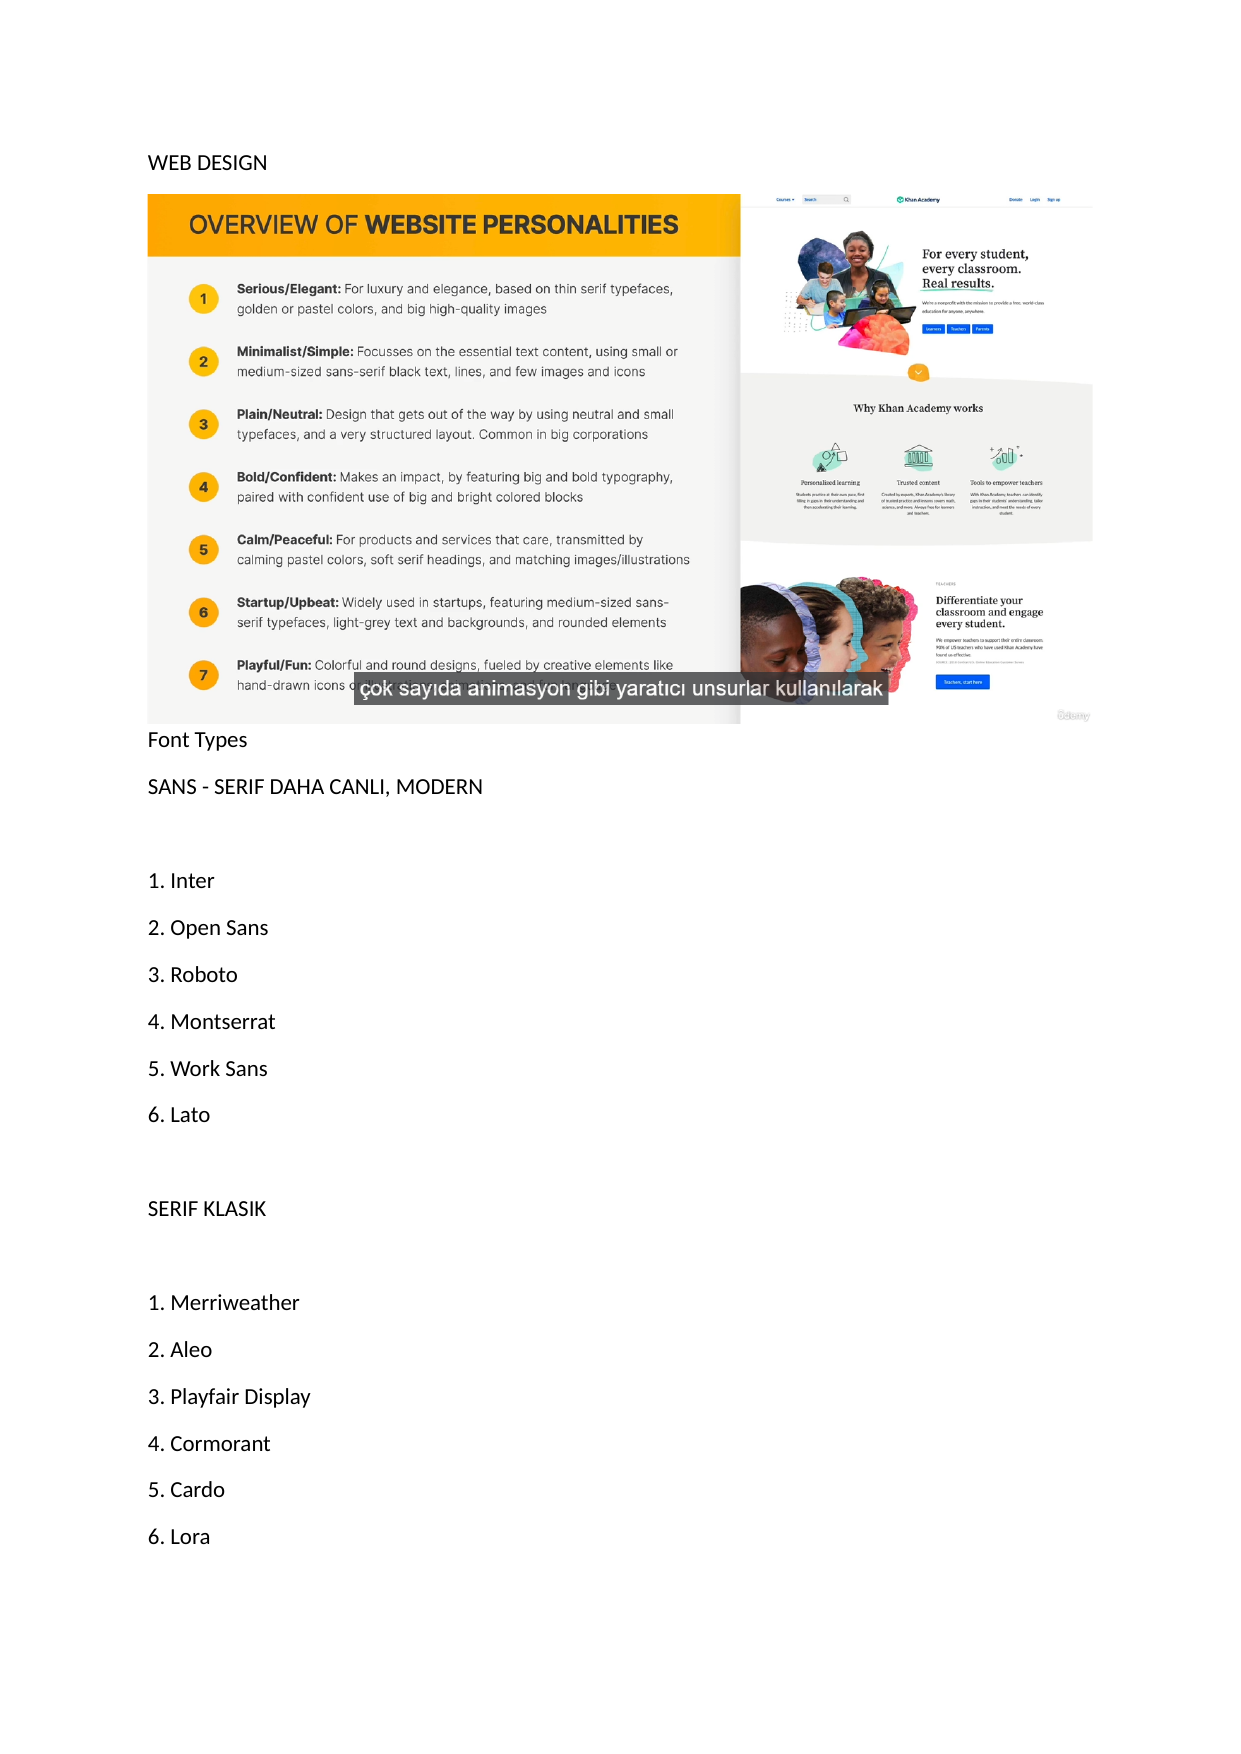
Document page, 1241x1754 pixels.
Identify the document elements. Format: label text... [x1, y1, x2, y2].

text 5. Work Sans [148, 1054, 1093, 1082]
text 5. Cardo [148, 1476, 1093, 1504]
text 3. Roboto [148, 960, 1093, 988]
text 3. Playfair Display [148, 1382, 1093, 1410]
text 4. Cormorant [148, 1429, 1093, 1457]
text Font Types [148, 724, 1093, 754]
text 6. Lato [148, 1101, 1093, 1129]
text 1. Merriweather [148, 1288, 1093, 1316]
text SANS - SERIF DAHA CANLI, MODERN [148, 772, 1093, 801]
text SERIF KLASIK [148, 1194, 1093, 1222]
text 2. Open Sans [148, 913, 1093, 941]
text 6. Lora [148, 1522, 1093, 1551]
text 2. Aleo [148, 1335, 1093, 1363]
text 1. Inter [148, 866, 1093, 894]
text WEB DESIGN [148, 148, 1093, 176]
picture [147, 194, 1093, 724]
text 4. Montserrat [148, 1007, 1093, 1035]
